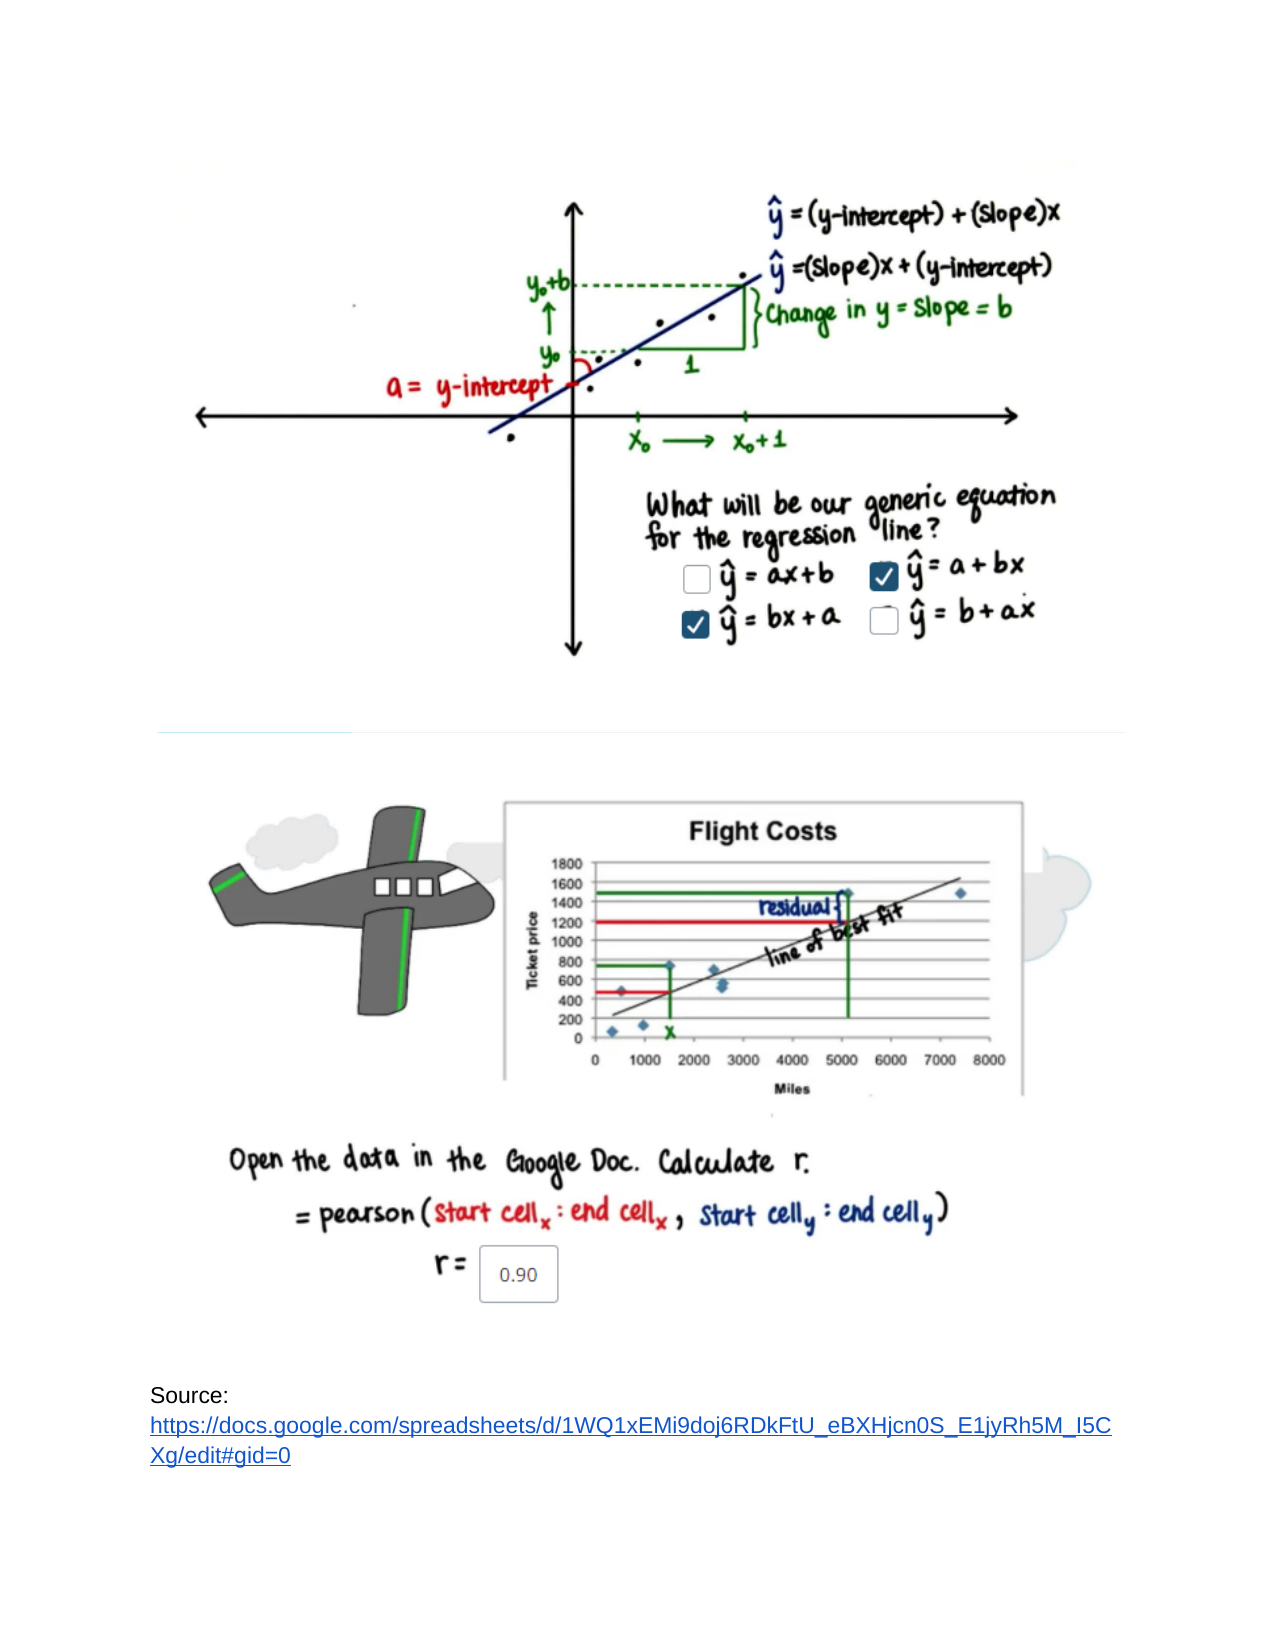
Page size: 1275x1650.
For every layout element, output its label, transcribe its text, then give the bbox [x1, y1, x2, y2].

picture [150, 732, 1125, 1318]
picture [150, 150, 1125, 698]
text Source: https://docs.google.com/spreadsheets/d/1WQ1xEMi9doj6RDkFtU_eBXHjcn0S_E1jyRh5M_I5CXg/edit#gid=0 [150, 1382, 1125, 1468]
